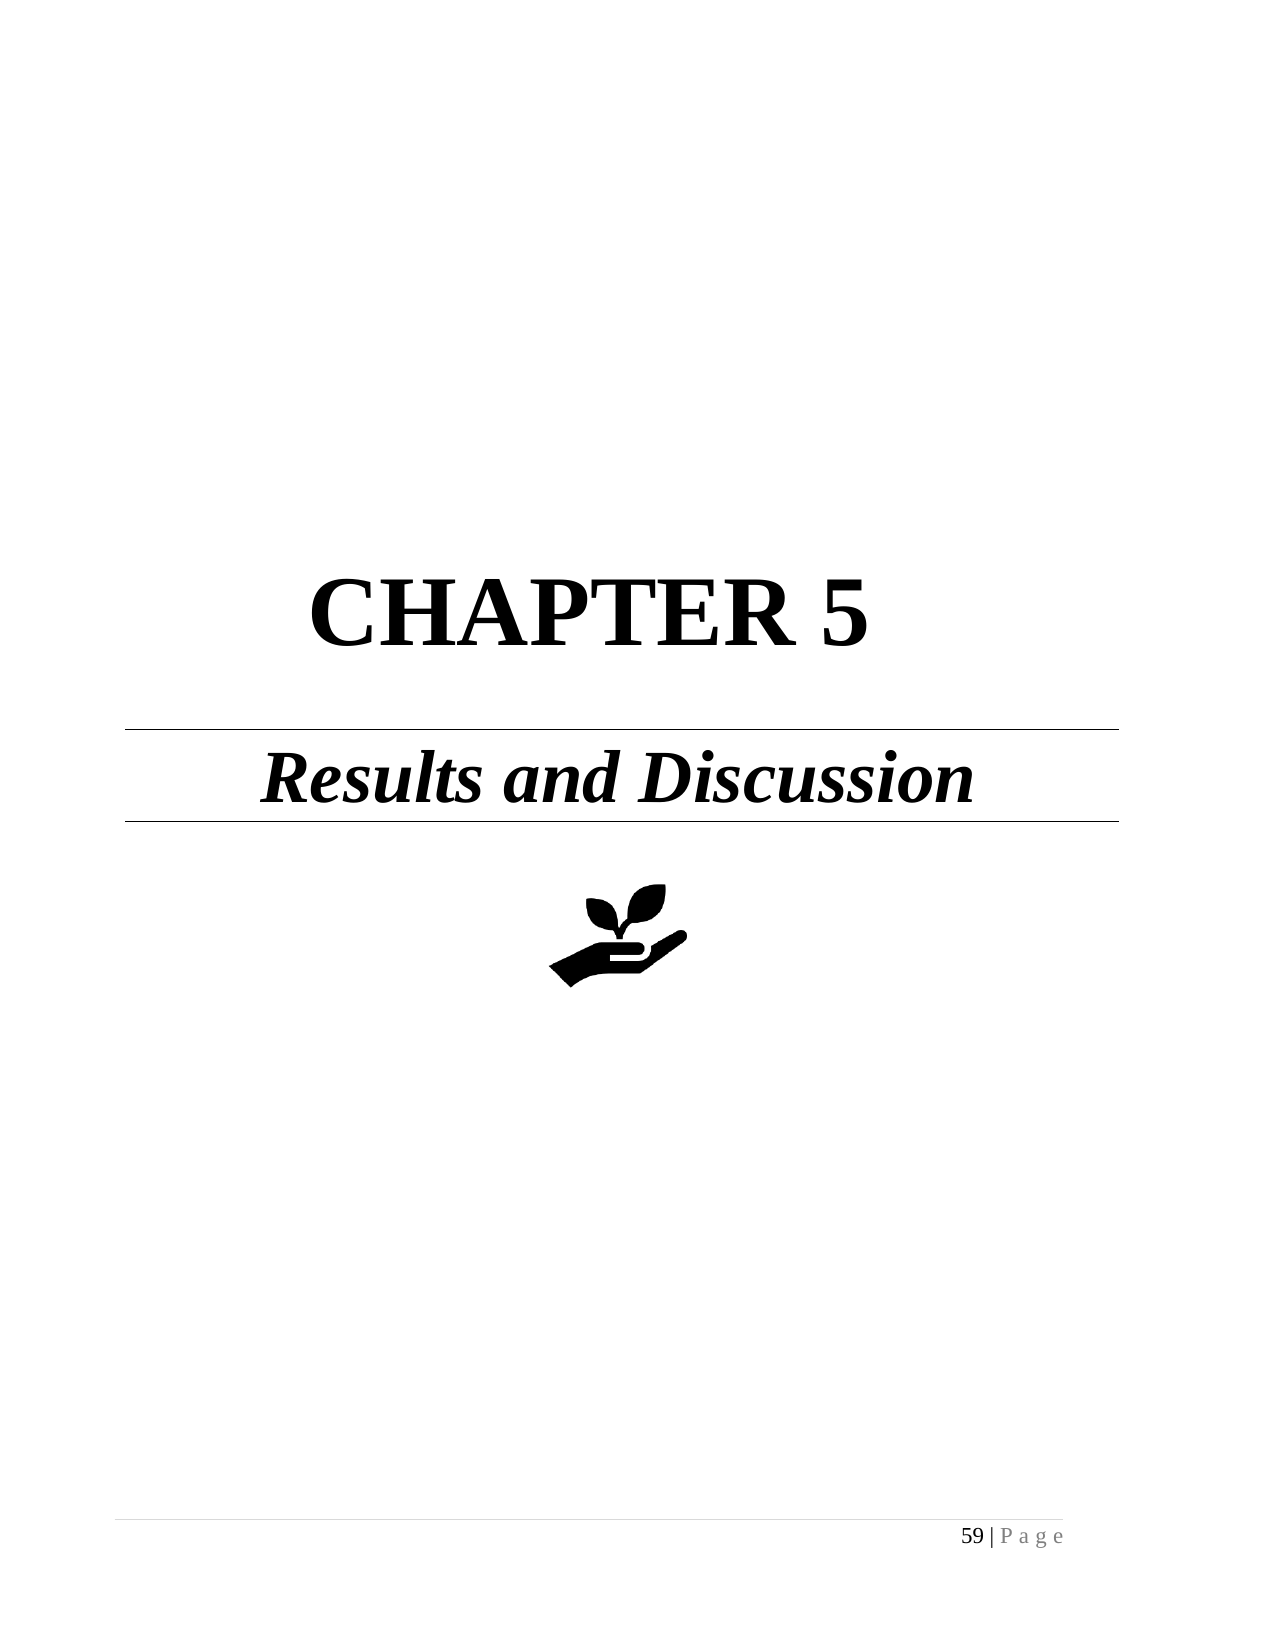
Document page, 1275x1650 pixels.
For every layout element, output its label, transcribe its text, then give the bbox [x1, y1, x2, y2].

text CHAPTER 5 [114, 552, 1063, 667]
picture [542, 860, 693, 1011]
text Results and Discussion [125, 730, 1119, 821]
